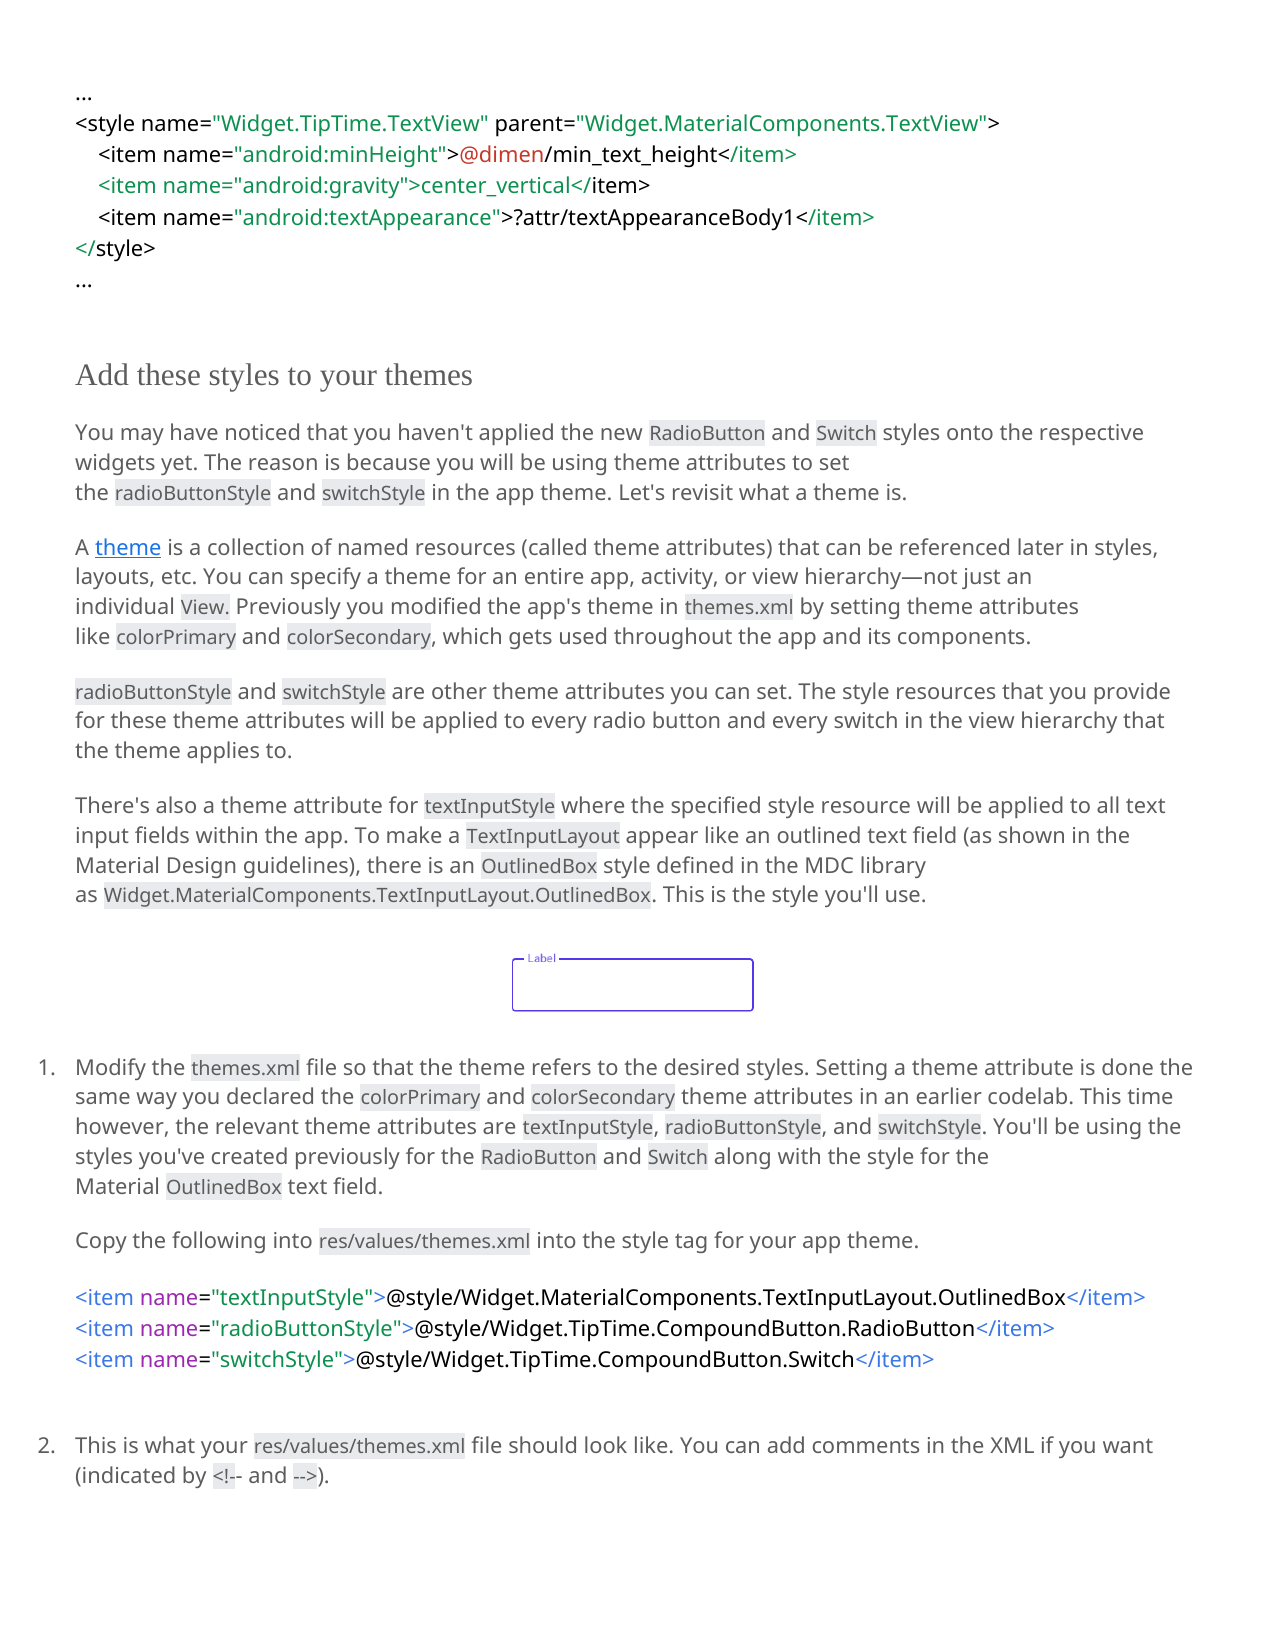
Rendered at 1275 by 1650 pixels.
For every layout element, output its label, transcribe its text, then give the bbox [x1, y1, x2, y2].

list This is what your res/values/themes.xml file should look like. You can add comments in the XML if you want (indicated by <!-- and -->). [37, 1430, 1200, 1490]
subtitle Add these styles to your themes [75, 356, 1200, 392]
picture [502, 934, 773, 1027]
text ... <style name="Widget.TipTime.TextView" parent="Widget.MaterialComponents.TextView"> <item name="android:minHeight">@dimen/min_text_height</item> <item name="android:gravity">center_vertical</item> <item name="android:textAppearance">?attr/textAppearanceBody1</item> </style> ... [75, 75, 1200, 325]
text There's also a theme attribute for textInputStyle where the specified style resource will be applied to all text input fields within the app. To make a TextInputLayout appear like an outlined text field (as shown in the Material Design guidelines), there is an OutlinedBox style defined in the MDC library as Widget.MaterialComponents.TextInputLayout.OutlinedBox. This is the style you'll use. [75, 790, 1200, 909]
text <item name="textInputStyle">@style/Widget.MaterialComponents.TextInputLayout.OutlinedBox</item> <item name="radioButtonStyle">@style/Widget.TipTime.CompoundButton.RadioButton</item> <item name="switchStyle">@style/Widget.TipTime.CompoundButton.Switch</item> [75, 1280, 1200, 1405]
text Copy the following into res/values/themes.xml into the style tag for your app theme. [75, 1226, 1200, 1255]
list Modify the themes.xml file so that the theme refers to the desired styles. Setting a theme attribute is done the same way you declared the colorPrimary and colorSecondary theme attributes in an earlier codelab. This time however, the relevant theme attributes are textInputStyle, radioButtonStyle, and switchStyle. You'll be using the styles you've created previously for the RadioButton and Switch along with the style for the Material OutlinedBox text field. [37, 1052, 1200, 1201]
text radioButtonStyle and switchStyle are other theme attributes you can set. The style resources that you provide for these theme attributes will be applied to every radio button and every switch in the view hierarchy that the theme applies to. [75, 676, 1200, 765]
text You may have noticed that you haven't applied the new RadioButton and Switch styles onto the respective widgets yet. The reason is because you will be using theme attributes to set the radioButtonStyle and switchStyle in the app theme. Let's revisit what a theme is. [75, 417, 1200, 507]
text A theme is a collection of named resources (called theme attributes) that can be referenced later in styles, layouts, etc. You can specify a theme for an entire app, activity, or view hierarchy—not just an individual View. Previously you modified the app's theme in themes.xml by setting theme attributes like colorPrimary and colorSecondary, which gets used throughout the app and its components. [75, 532, 1200, 651]
